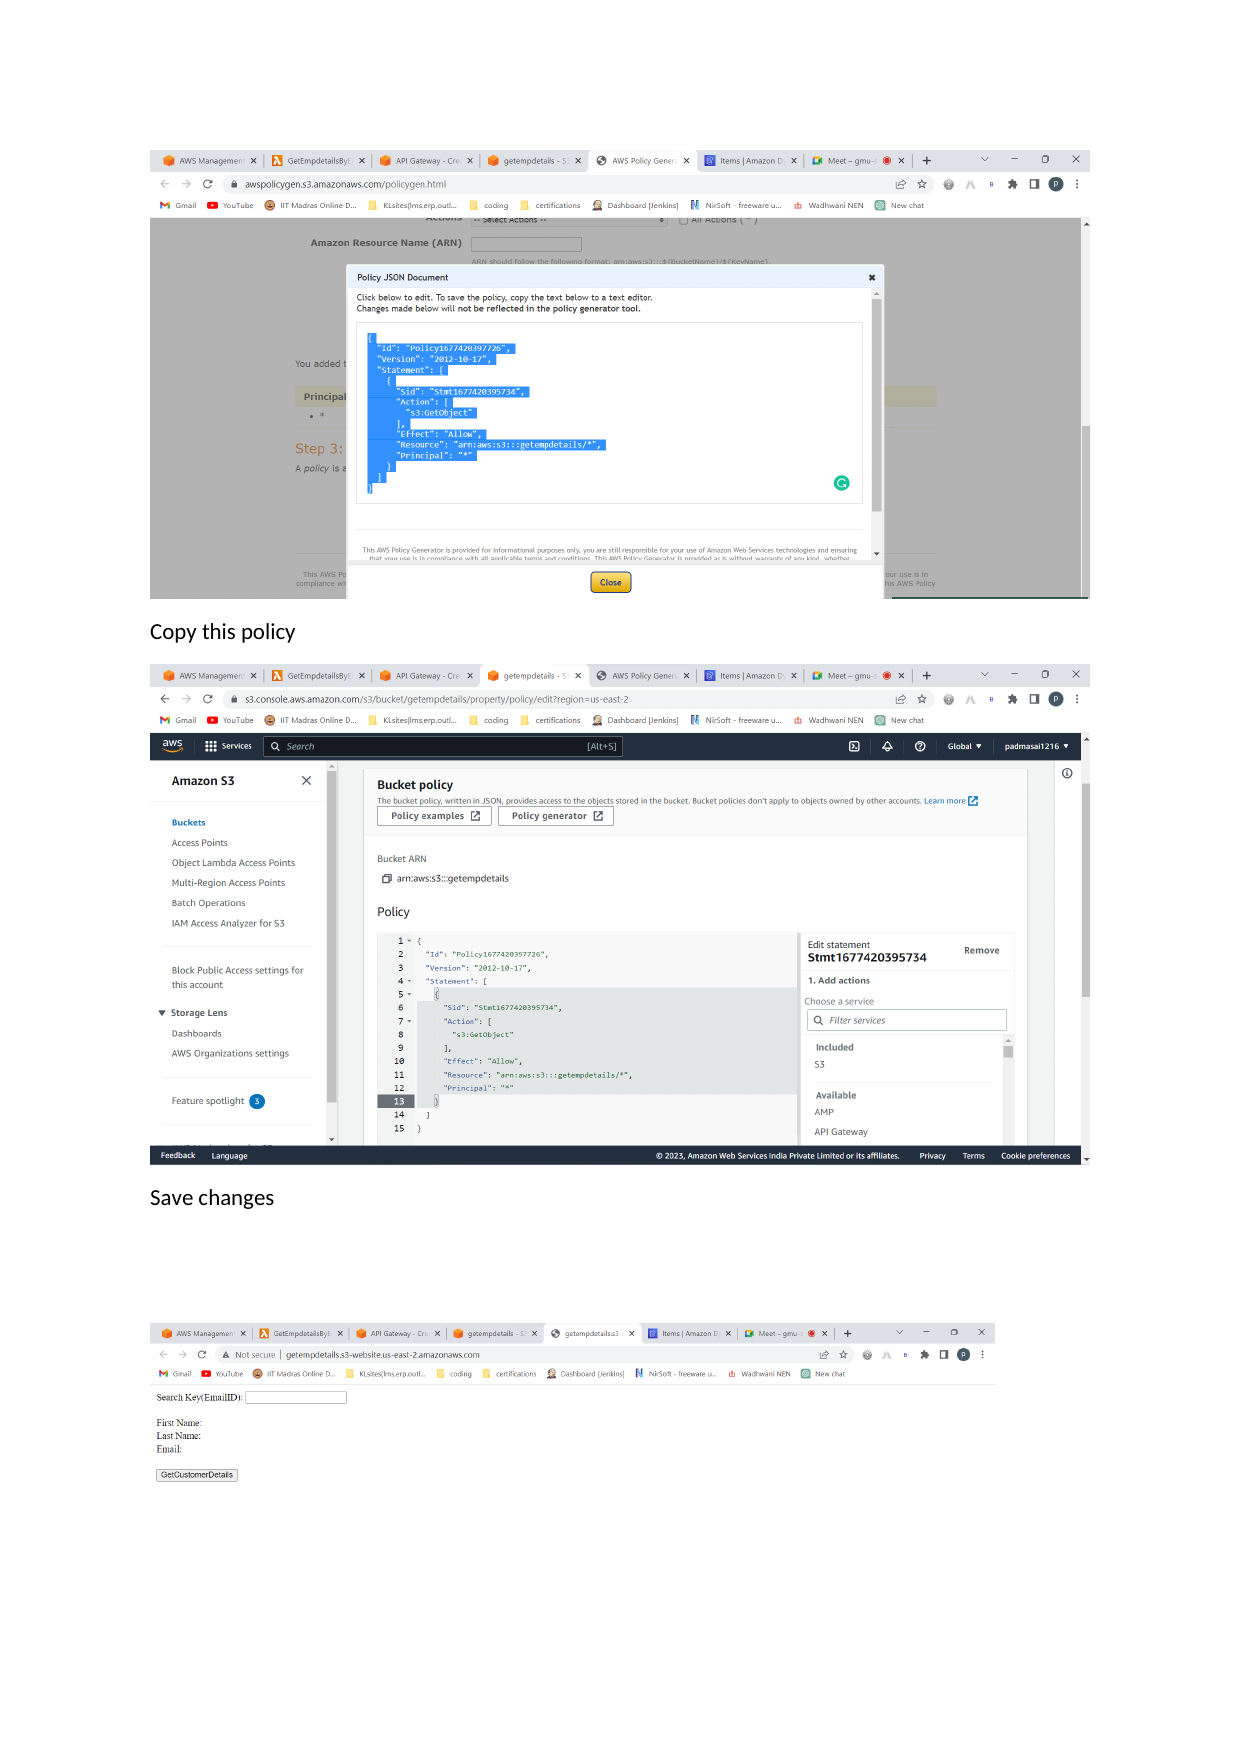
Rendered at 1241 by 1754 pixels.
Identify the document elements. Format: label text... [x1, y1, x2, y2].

text Copy this policy [150, 617, 1090, 645]
picture [150, 1323, 995, 1548]
text Save changes [150, 1183, 1090, 1211]
picture [150, 664, 1091, 1165]
picture [150, 150, 1091, 599]
